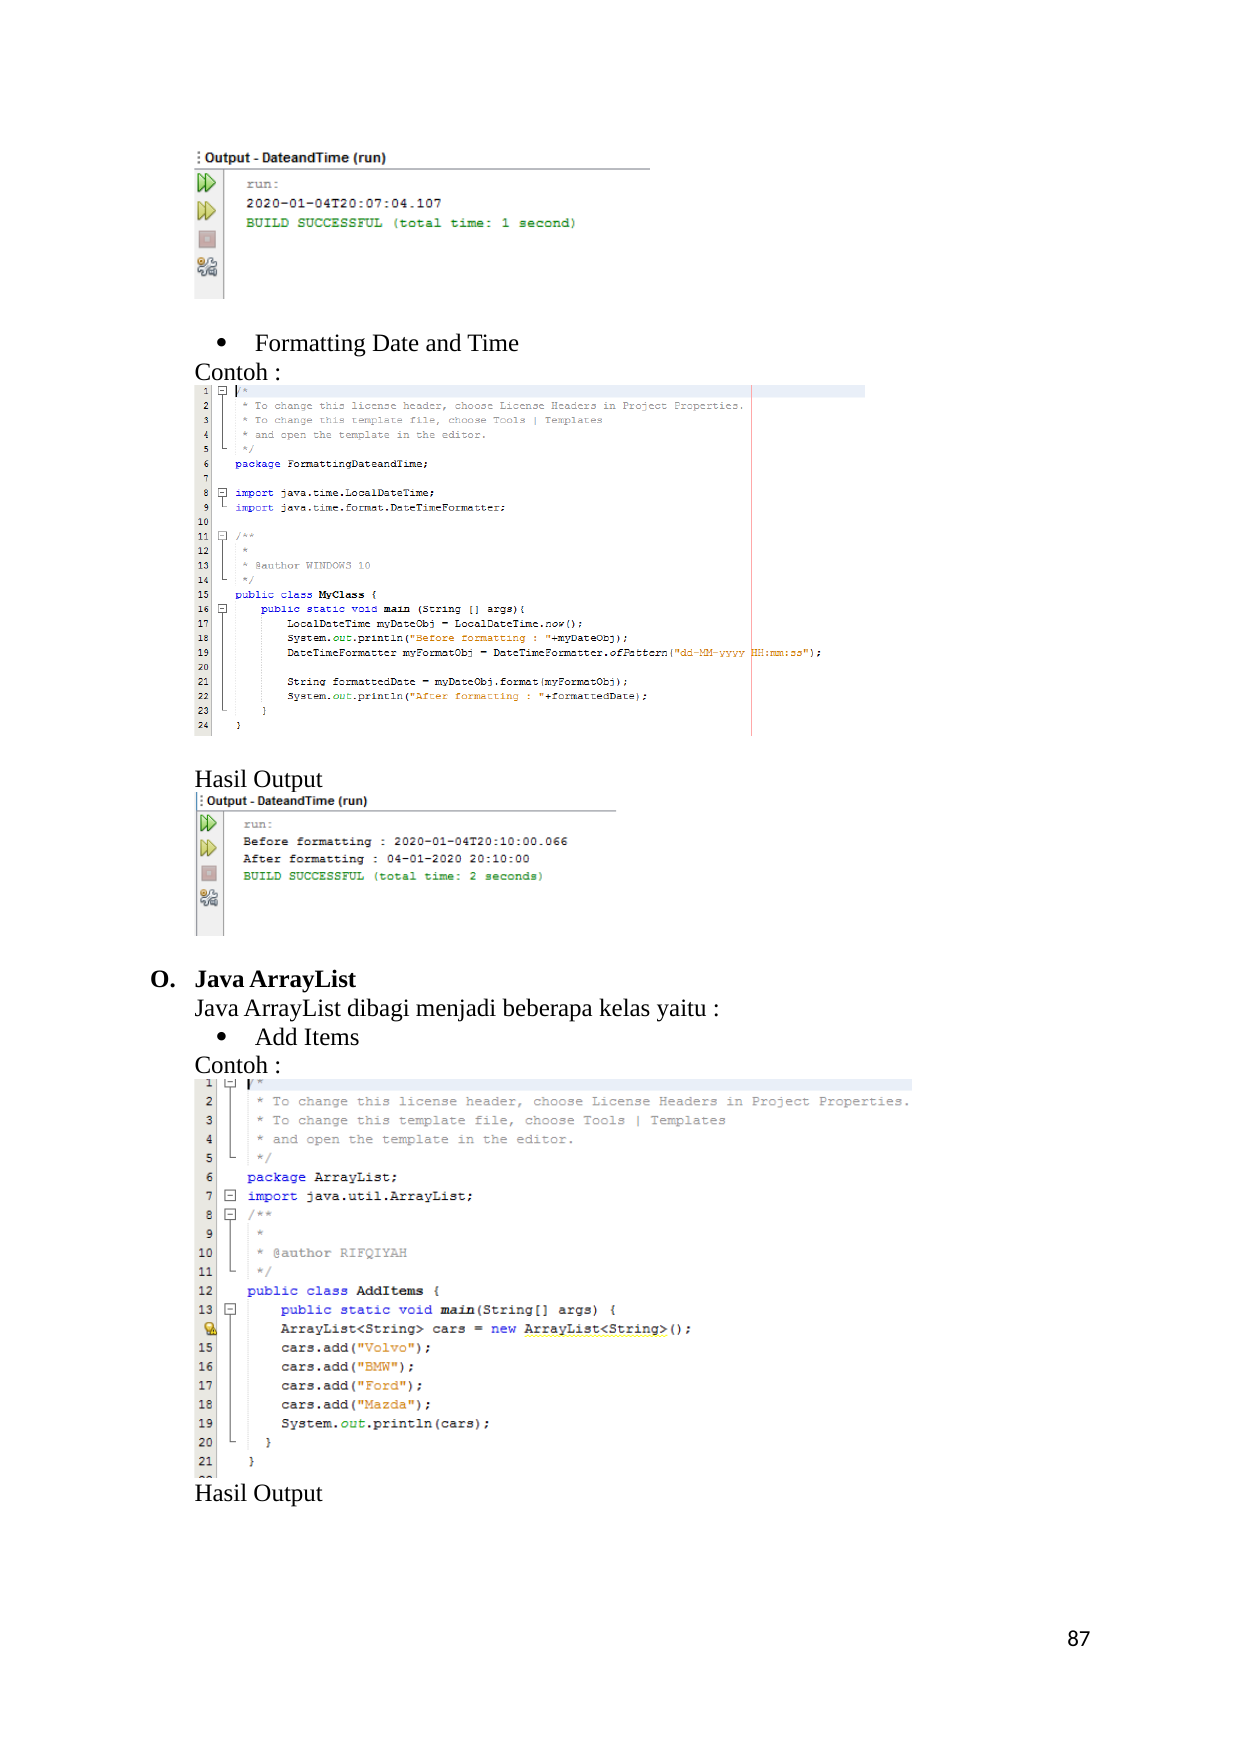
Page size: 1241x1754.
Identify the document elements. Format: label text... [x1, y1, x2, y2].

list Java ArrayList [150, 964, 1090, 993]
list Contoh : [194, 1050, 1090, 1079]
list Hasil Output [194, 1478, 1090, 1506]
picture [194, 1079, 912, 1478]
list Contoh : [194, 357, 1090, 385]
picture [194, 385, 865, 736]
list Add Items [217, 1022, 1090, 1050]
picture [194, 792, 617, 936]
picture [194, 150, 650, 299]
list Formatting Date and Time [217, 328, 1090, 357]
list Java ArrayList dibagi menjadi beberapa kelas yaitu : [194, 993, 1090, 1022]
list Hasil Output [194, 764, 1090, 793]
